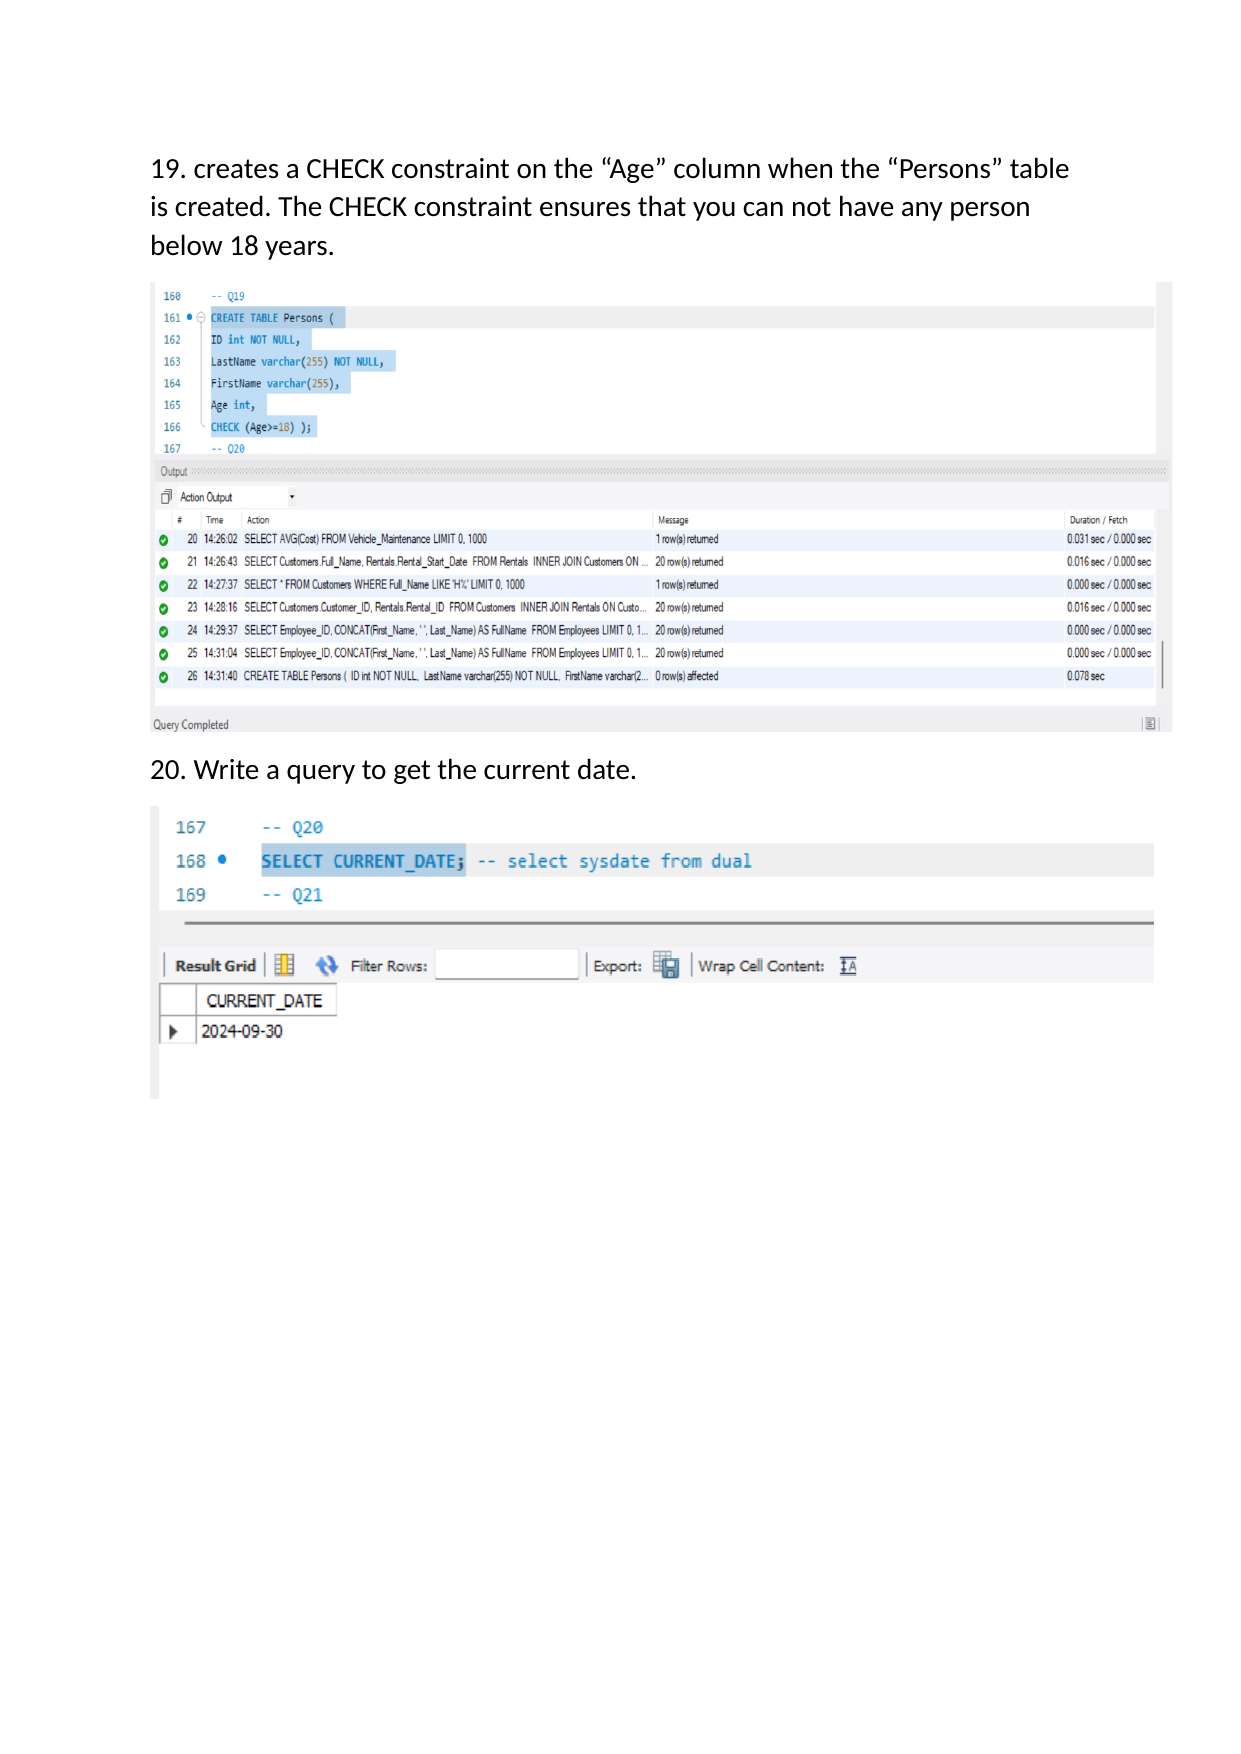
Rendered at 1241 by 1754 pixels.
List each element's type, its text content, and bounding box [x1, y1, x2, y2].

picture [150, 282, 1173, 732]
text 19. creates a CHECK constraint on the “Age” column when the “Persons” table is created. The CHECK constraint ensures that you can not have any person below 18 years. [150, 150, 1090, 262]
picture [150, 806, 1154, 1099]
text 20. Write a query to get the current date. [150, 751, 1090, 786]
